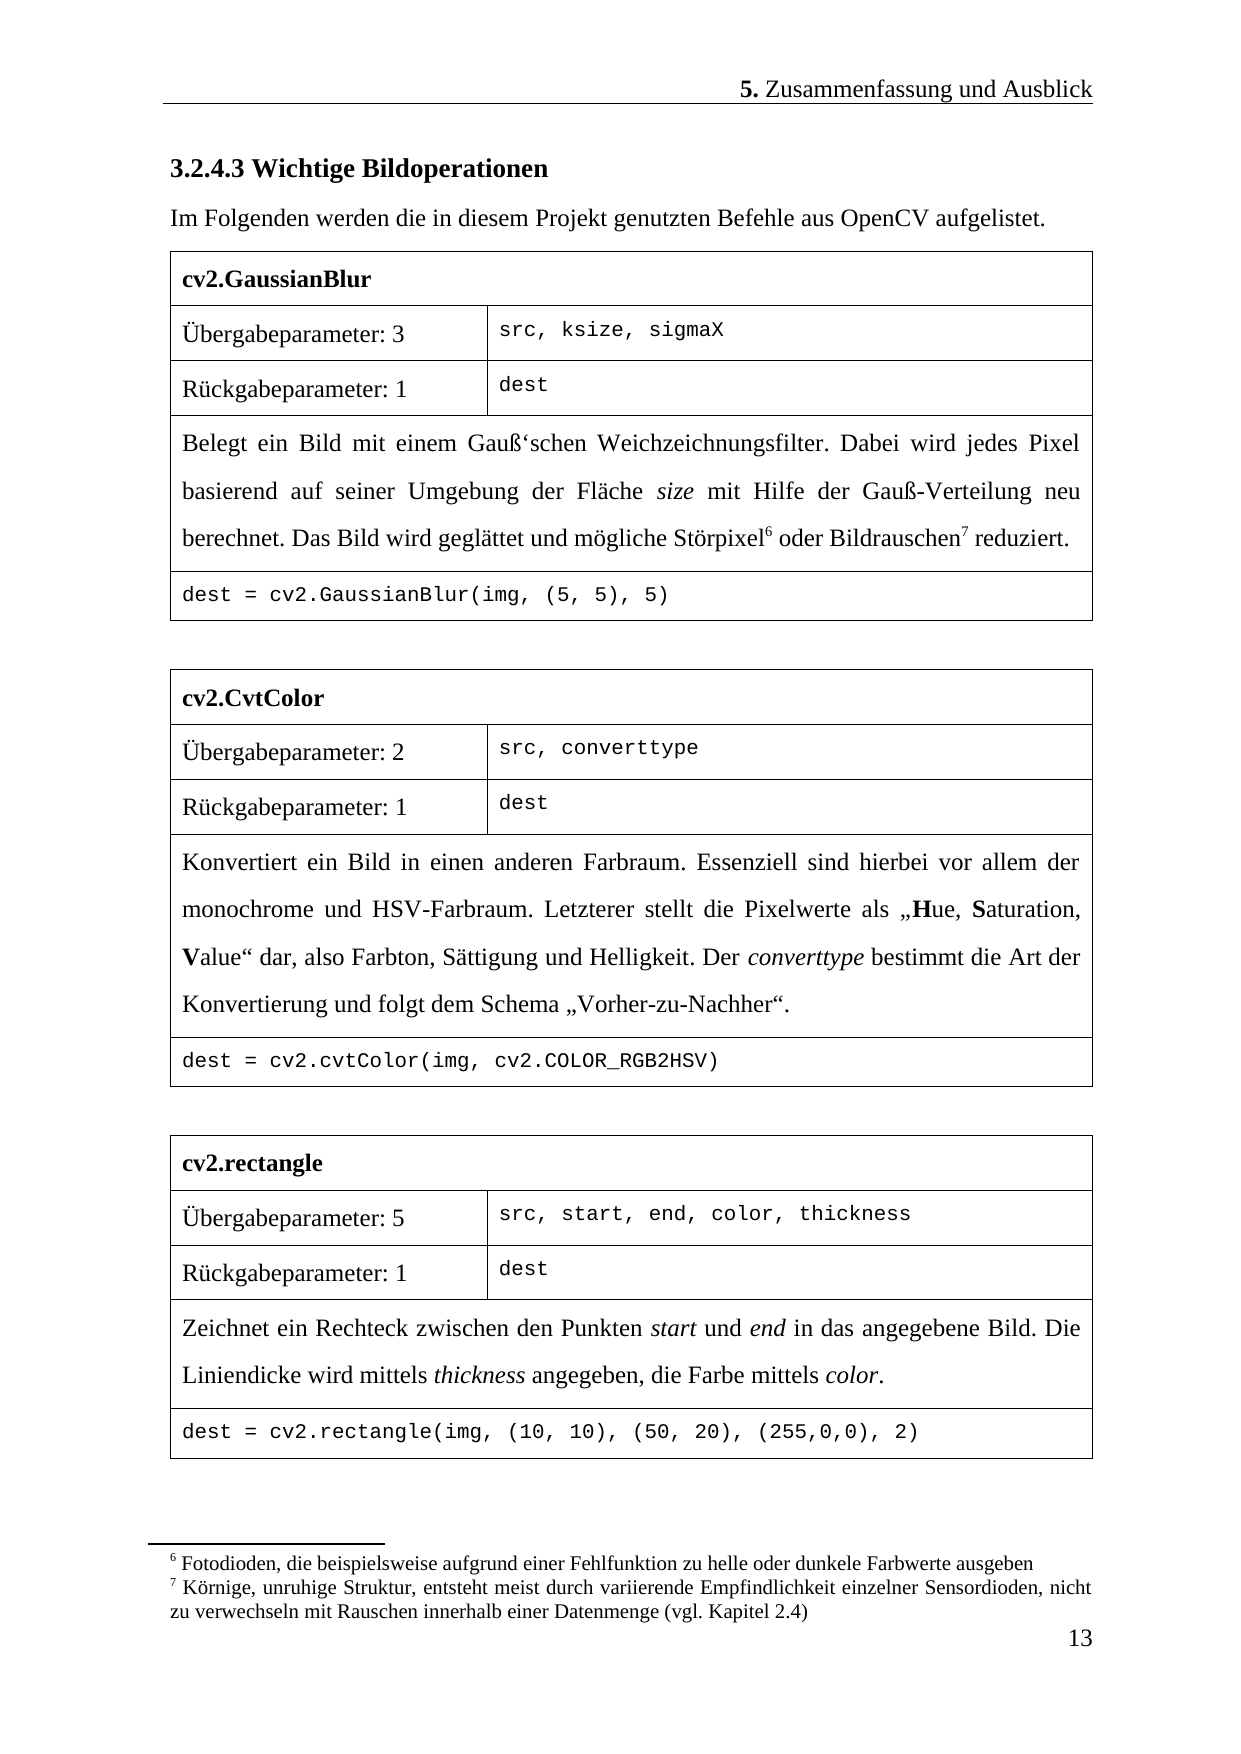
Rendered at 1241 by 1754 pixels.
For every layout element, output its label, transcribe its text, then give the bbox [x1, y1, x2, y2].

text Im Folgenden werden die in diesem Projekt genutzten Befehle aus OpenCV aufgelistet. [170, 203, 1093, 232]
table_cell src, start, end, color, thickness [488, 1191, 1092, 1244]
table_cell Rückgabeparameter: 1 [171, 1246, 487, 1299]
table_cell dest [488, 780, 1092, 833]
table_cell Übergabeparameter: 3 [171, 306, 487, 360]
table_cell Rückgabeparameter: 1 [171, 361, 487, 415]
table_cell src, ksize, sigmaX [488, 306, 1092, 360]
table_cell dest [488, 361, 1092, 415]
table_cell Übergabeparameter: 2 [171, 725, 487, 779]
subtitle 3.2.4.3 Wichtige Bildoperationen [170, 152, 1093, 183]
table_cell Zeichnet ein Rechteck zwischen den Punkten start und end in das angegebene Bild. Die Liniendicke wird mittels thickness angegeben, die Farbe mittels color. [171, 1300, 1092, 1408]
table_cell src, converttype [488, 725, 1092, 779]
table_cell Konvertiert ein Bild in einen anderen Farbraum. Essenziell sind hierbei vor allem der monochrome und HSV-Farbraum. Letzterer stellt die Pixelwerte als „Hue, Saturation, Value“ dar, also Farbton, Sättigung und Helligkeit. Der converttype bestimmt die Art der Konvertierung und folgt dem Schema „Vorher-zu-Nachher“. [171, 835, 1092, 1037]
table_header cv2.GaussianBlur [171, 252, 1092, 305]
table_header cv2.rectangle [171, 1136, 1092, 1190]
table_cell dest = cv2.GaussianBlur(img, (5, 5), 5) [171, 572, 1092, 620]
table_cell dest = cv2.cvtColor(img, cv2.COLOR_RGB2HSV) [171, 1038, 1092, 1086]
table_cell dest = cv2.rectangle(img, (10, 10), (50, 20), (255,0,0), 2) [171, 1409, 1092, 1457]
table_header cv2.CvtColor [171, 670, 1092, 724]
table_cell Belegt ein Bild mit einem Gauß‘schen Weichzeichnungsfilter. Dabei wird jedes Pixel basierend auf seiner Umgebung der Fläche size mit Hilfe der Gauß-Verteilung neu berechnet. Das Bild wird geglättet und mögliche Störpixel oder Bildrauschen reduziert. [171, 416, 1092, 571]
table_cell Rückgabeparameter: 1 [171, 780, 487, 833]
table_cell Übergabeparameter: 5 [171, 1191, 487, 1244]
table_cell dest [488, 1246, 1092, 1299]
